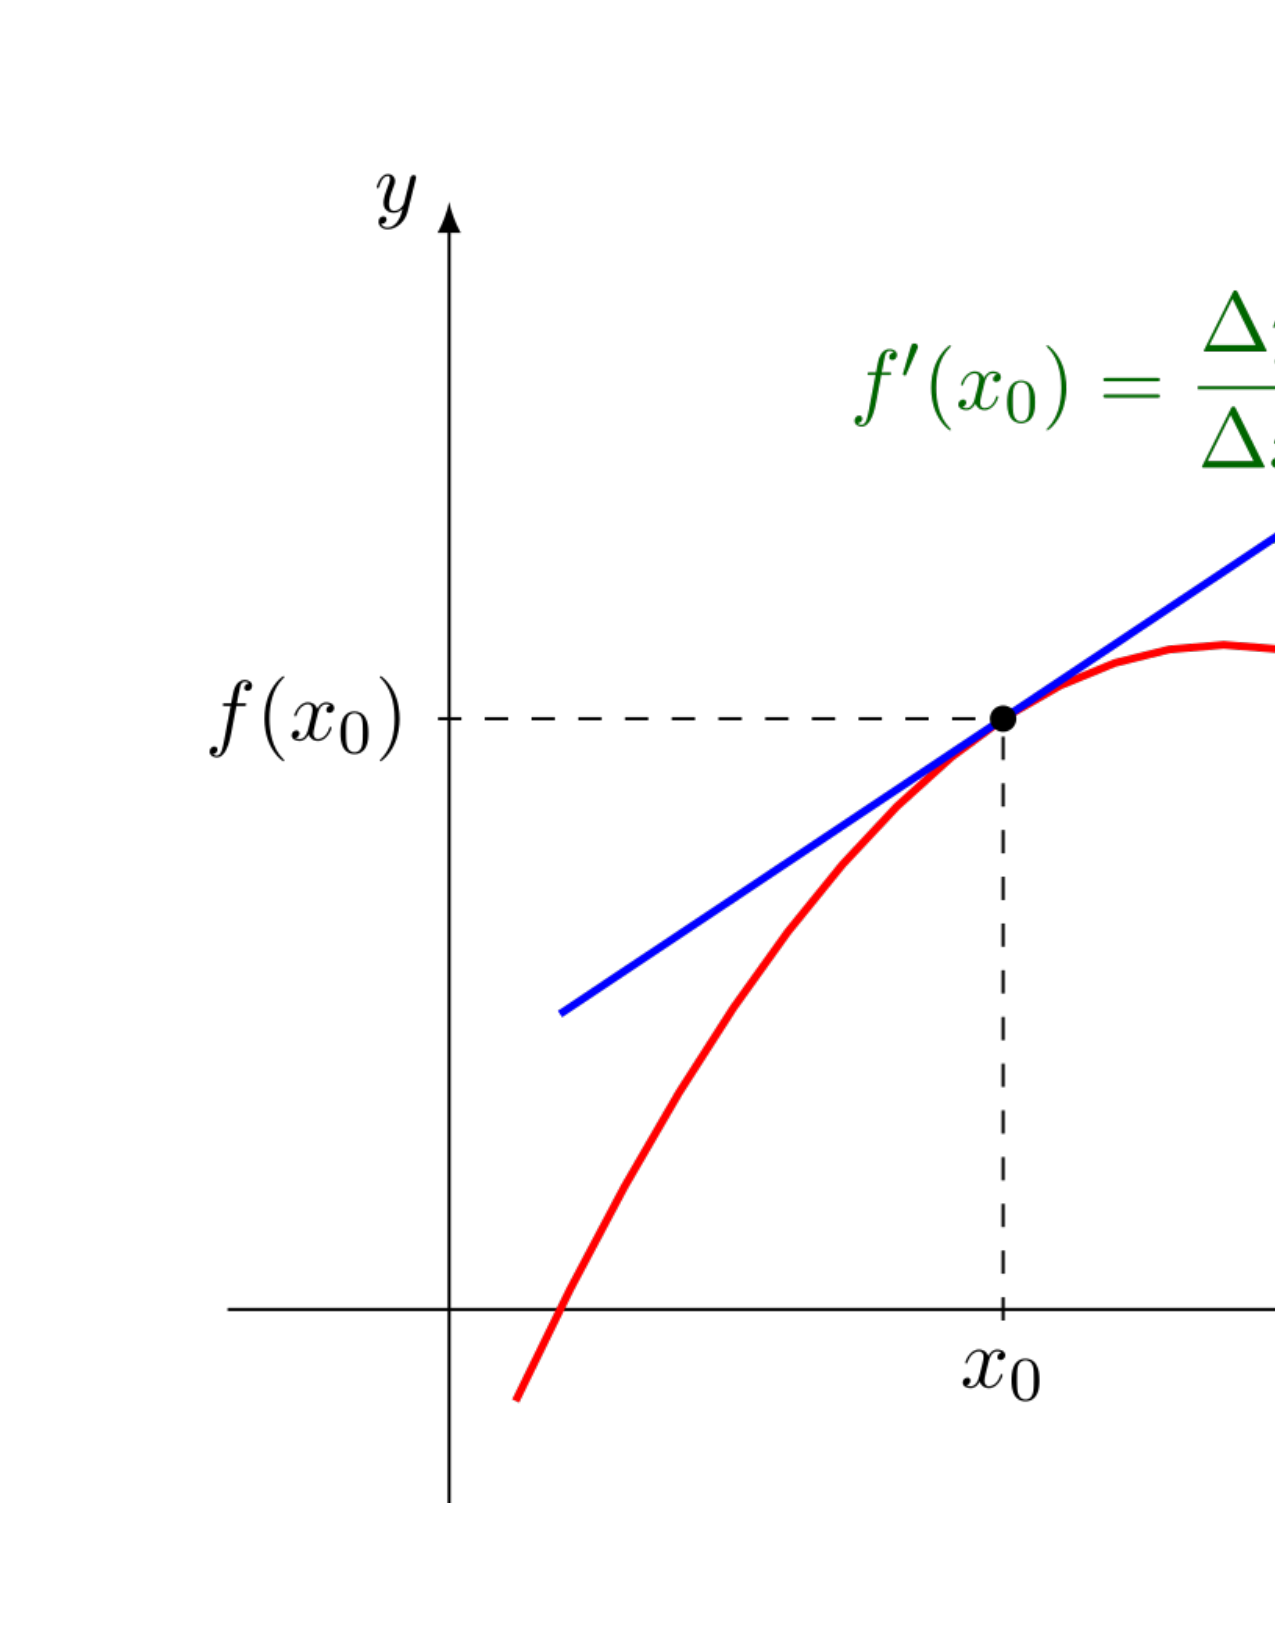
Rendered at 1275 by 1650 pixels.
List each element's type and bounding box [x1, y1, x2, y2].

picture [177, 147, 1275, 1503]
